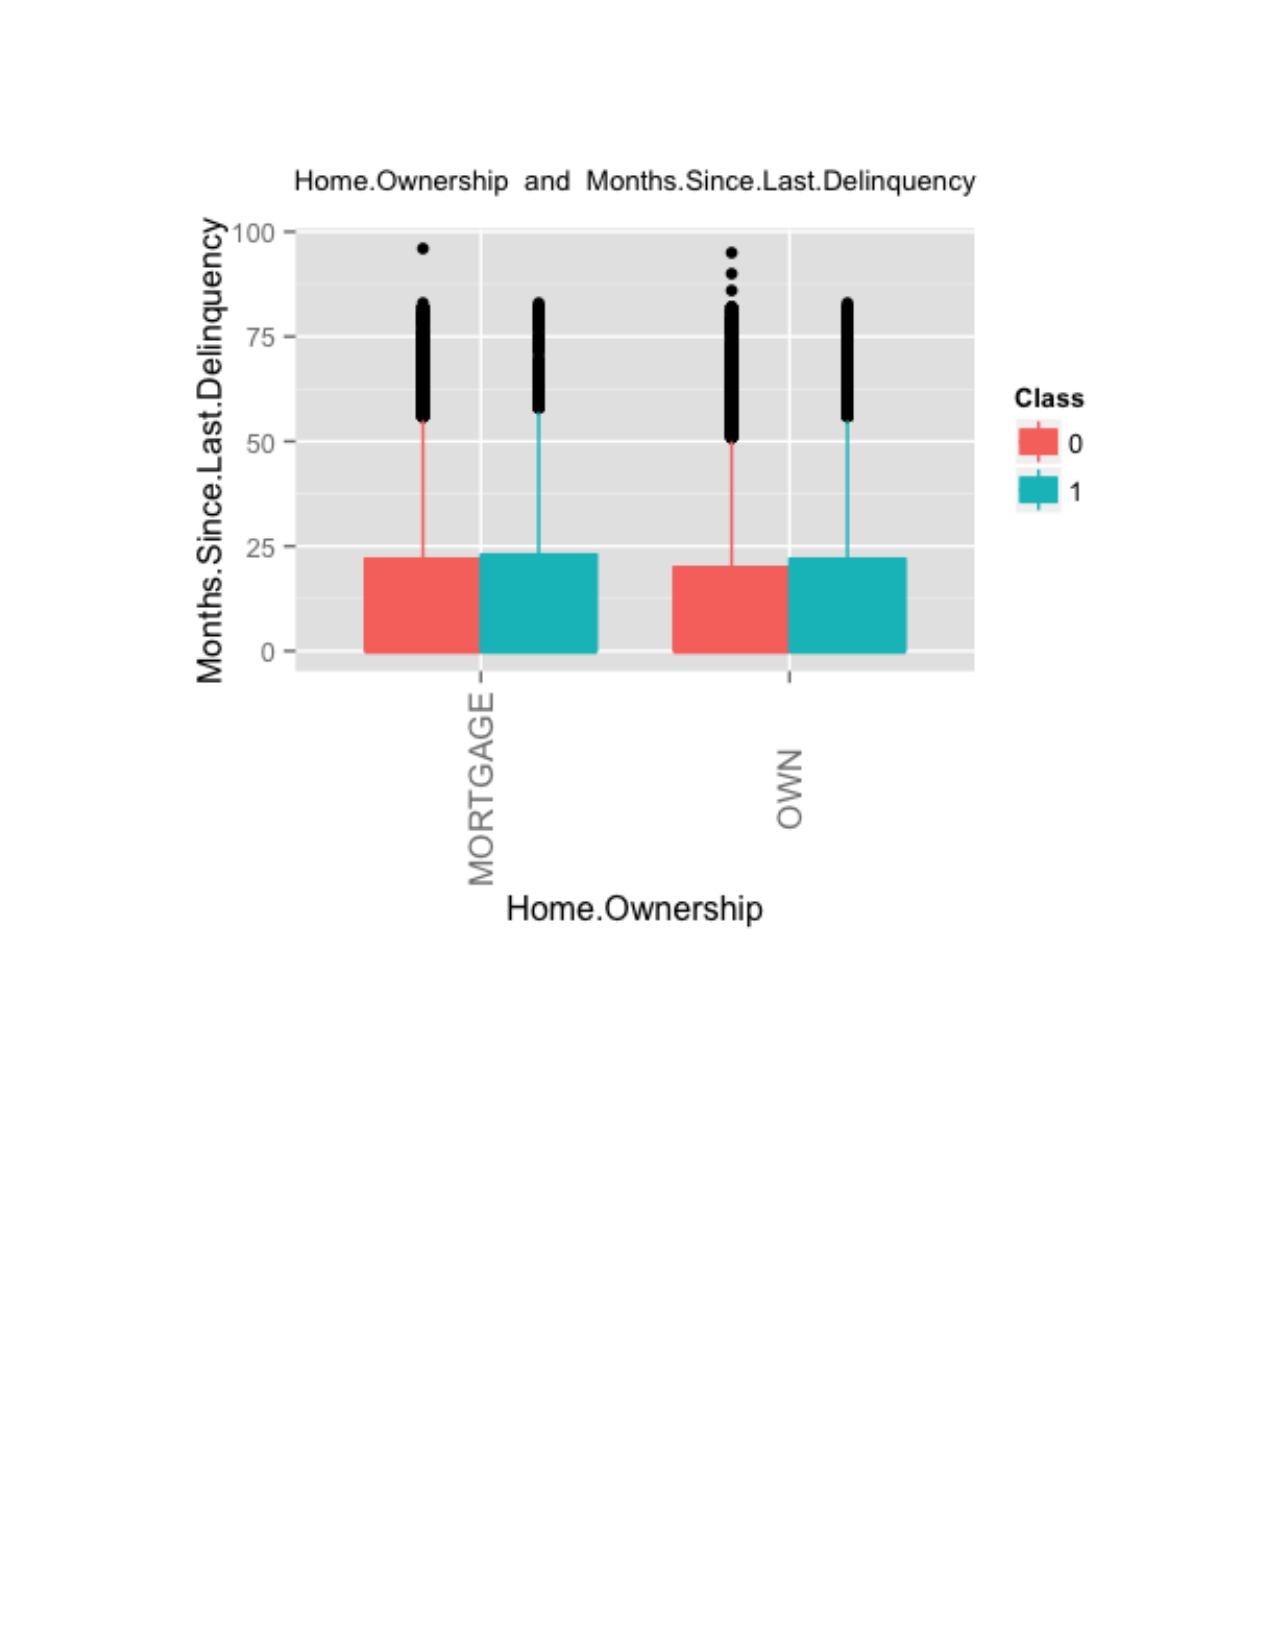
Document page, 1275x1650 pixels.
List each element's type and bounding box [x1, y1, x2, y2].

picture [168, 150, 1169, 950]
